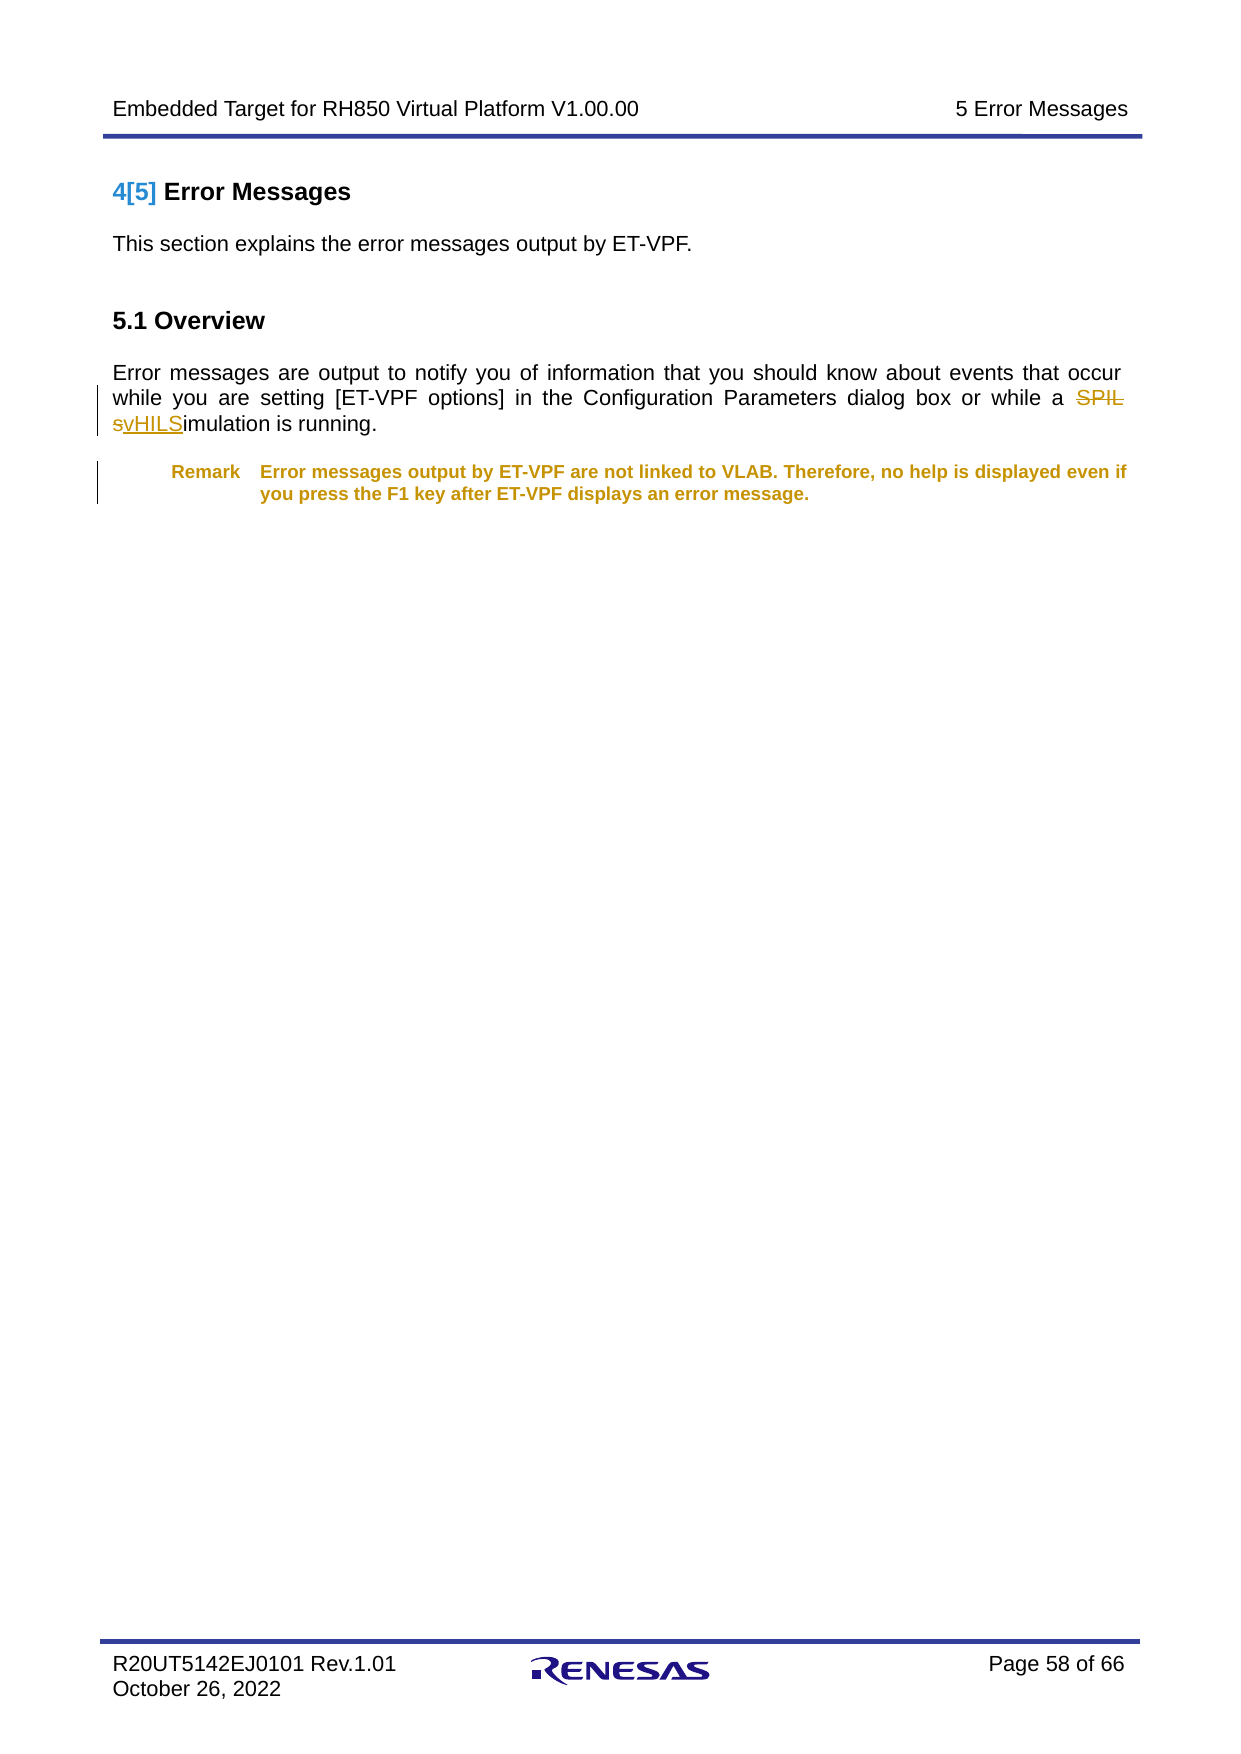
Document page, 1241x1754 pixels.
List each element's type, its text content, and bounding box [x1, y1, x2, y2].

subtitle Error Messages [112, 177, 1128, 206]
text This section explains the error messages output by ET-VPF. [112, 231, 1128, 281]
text Error messages are output to notify you of information that you should know about events that occur while you are setting [ET-VPF options] in the Configuration Parameters dialog box or while a imulation is running. [112, 360, 1123, 436]
subtitle 5.1 Overview [112, 306, 1106, 335]
text Remark Error messages output by ET-VPF are not linked to VLAB. Therefore, no help is displayed even if you press the F1 key after ET-VPF displays an error message. [171, 461, 1128, 504]
